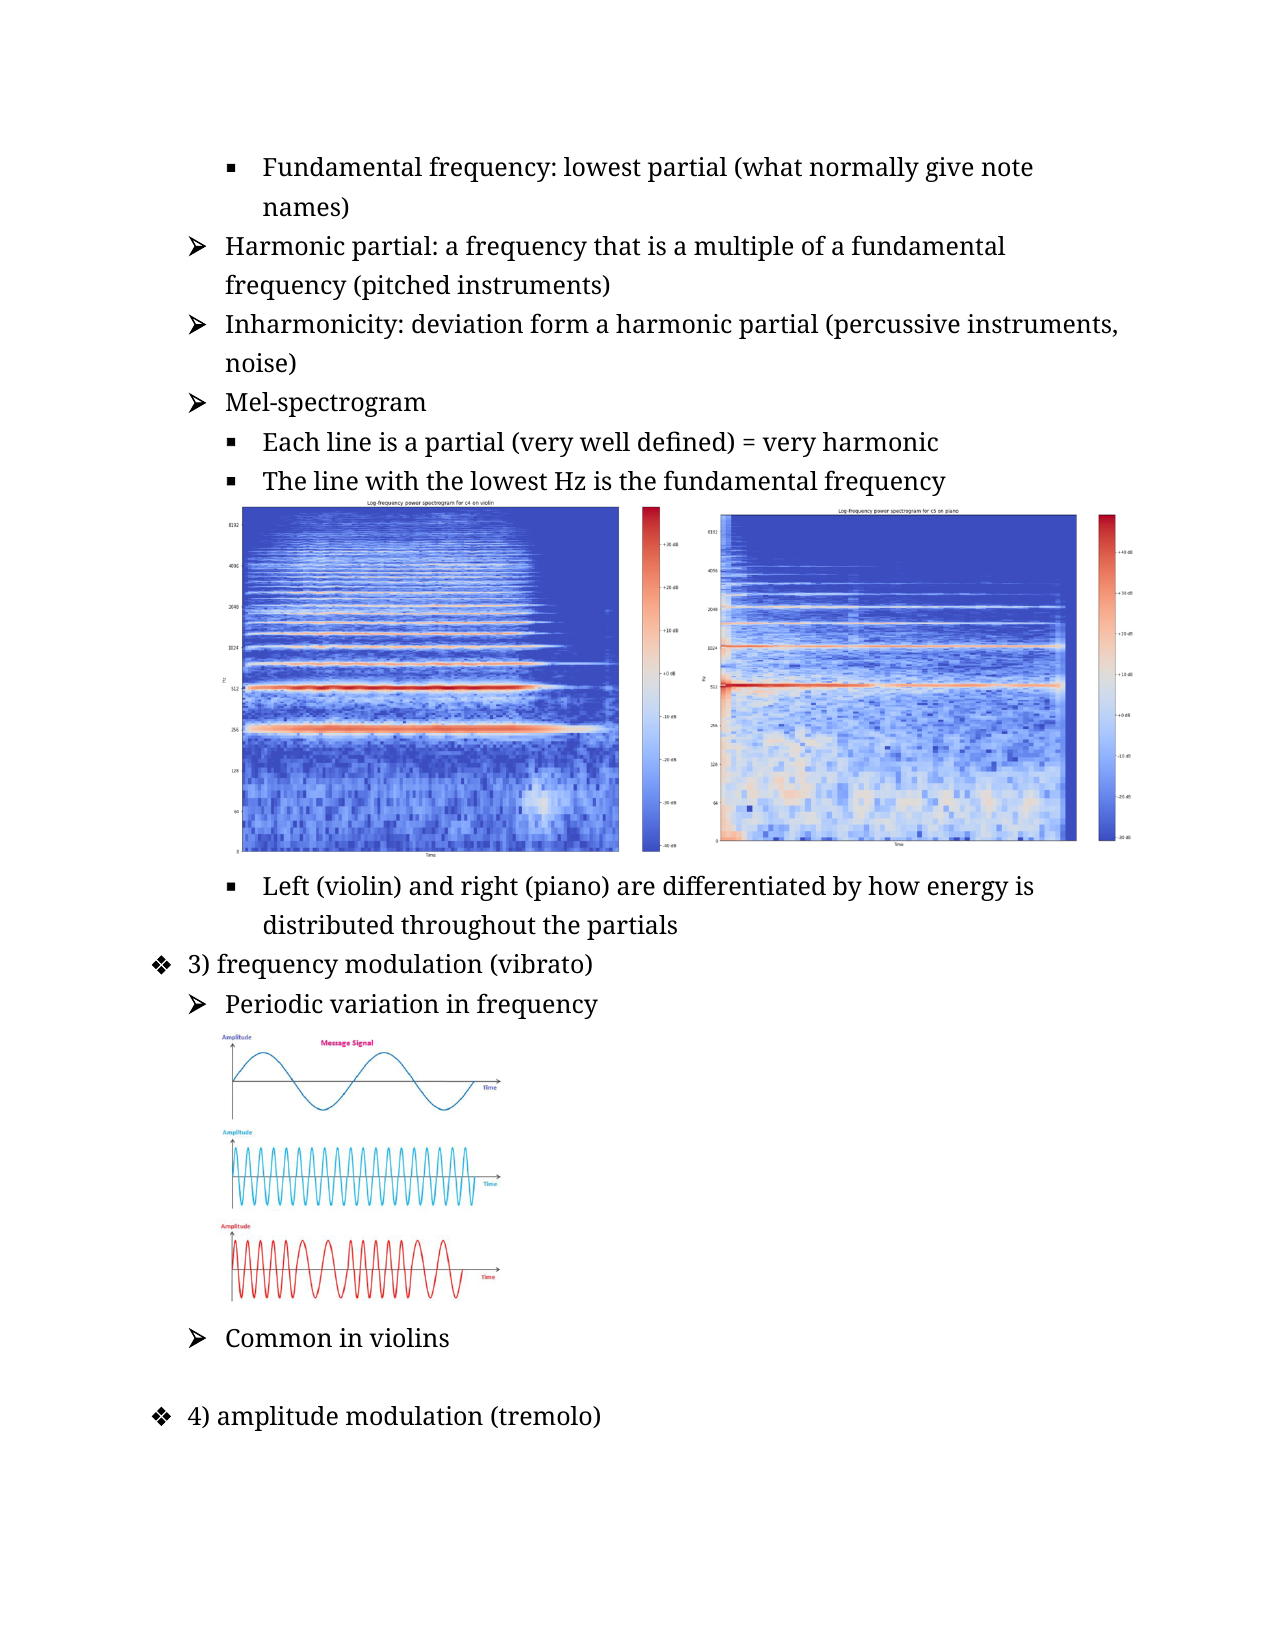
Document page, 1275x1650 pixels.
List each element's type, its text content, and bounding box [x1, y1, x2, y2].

list Periodic variation in frequency [187, 986, 1125, 1020]
list Harmonic partial: a frequency that is a multiple of a fundamental frequency (pitched instruments) [187, 228, 1125, 302]
picture [697, 503, 1148, 853]
list The line with the lowest Hz is the fundamental frequency [225, 463, 1125, 497]
list Inharmonicity: deviation form a harmonic partial (percussive instruments, noise) [187, 307, 1125, 380]
list 4) amplitude modulation (tremolo) [150, 1398, 1125, 1433]
list Mel-spectrogram [187, 385, 1125, 419]
picture [213, 1022, 514, 1310]
list 3) frequency modulation (vibrato) [150, 947, 1125, 981]
picture [213, 497, 690, 864]
list Each line is a partial (very well defined) = very harmonic [225, 424, 1125, 458]
list Fundamental frequency: lowest partial (what normally give note names) [225, 150, 1125, 223]
